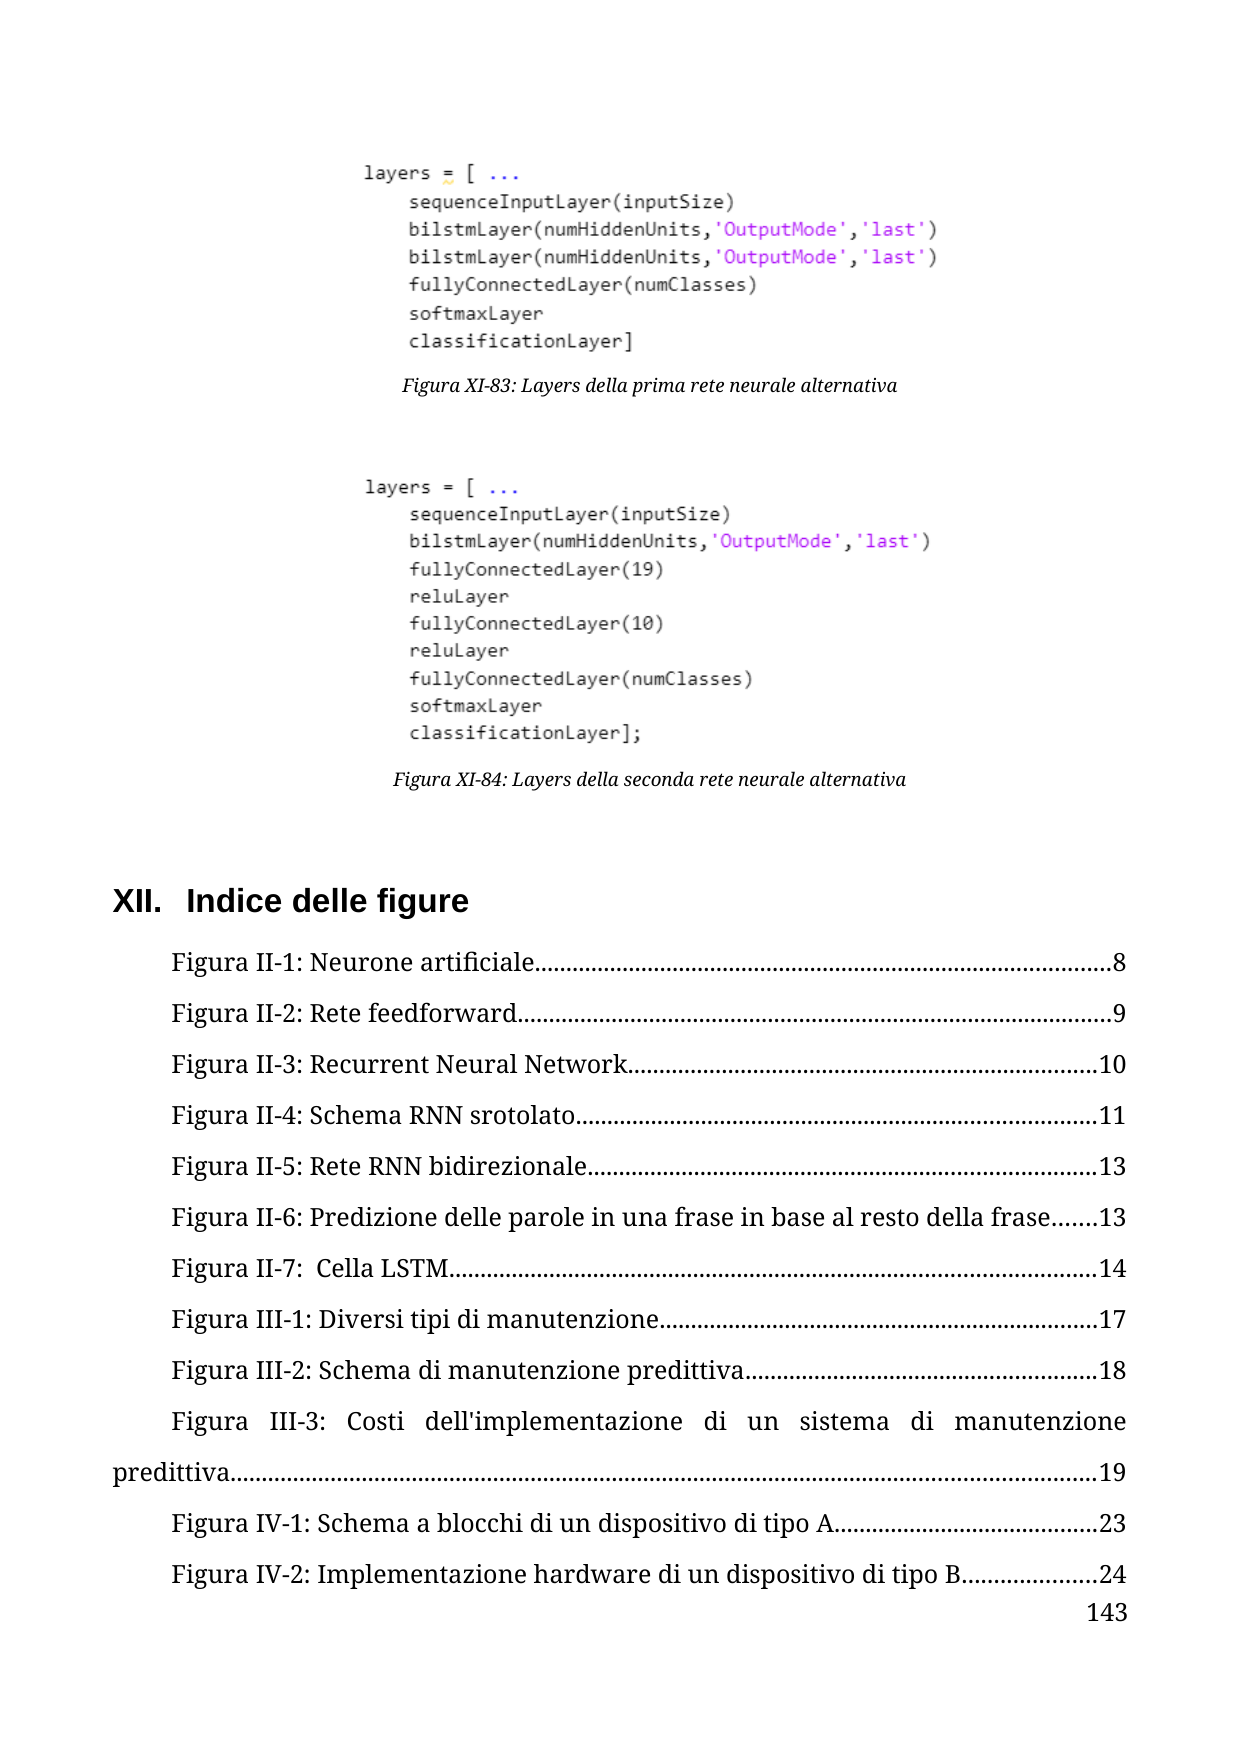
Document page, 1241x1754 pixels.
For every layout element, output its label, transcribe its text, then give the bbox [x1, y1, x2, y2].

text Figura II-7: Cella LSTM 14 [112, 1251, 1128, 1285]
text Figura IV-2: Implementazione hardware di un dispositivo di tipo B 24 [112, 1557, 1128, 1591]
text Figura II-2: Rete feedforward 9 [112, 996, 1128, 1030]
text Figura II-6: Predizione delle parole in una frase in base al resto della frase 13 [112, 1200, 1128, 1234]
picture [354, 150, 945, 360]
subtitle Indice delle figure [112, 881, 1128, 919]
text Figura II-3: Recurrent Neural Network 10 [112, 1047, 1128, 1081]
picture [354, 461, 945, 754]
text Figura IV-1: Schema a blocchi di un dispositivo di tipo A 23 [112, 1506, 1128, 1540]
text Figura II-4: Schema RNN srotolato 11 [112, 1098, 1128, 1132]
text Figura II-1: Neurone artificiale 8 [112, 944, 1128, 979]
text Figura III-1: Diversi tipi di manutenzione 17 [112, 1302, 1128, 1336]
text Figura II-5: Rete RNN bidirezionale 13 [112, 1149, 1128, 1183]
text Figura III-3: Costi dell'implementazione di un sistema di manutenzione predittiva 19 [112, 1404, 1128, 1489]
text Figura III-2: Schema di manutenzione predittiva 18 [112, 1353, 1128, 1387]
